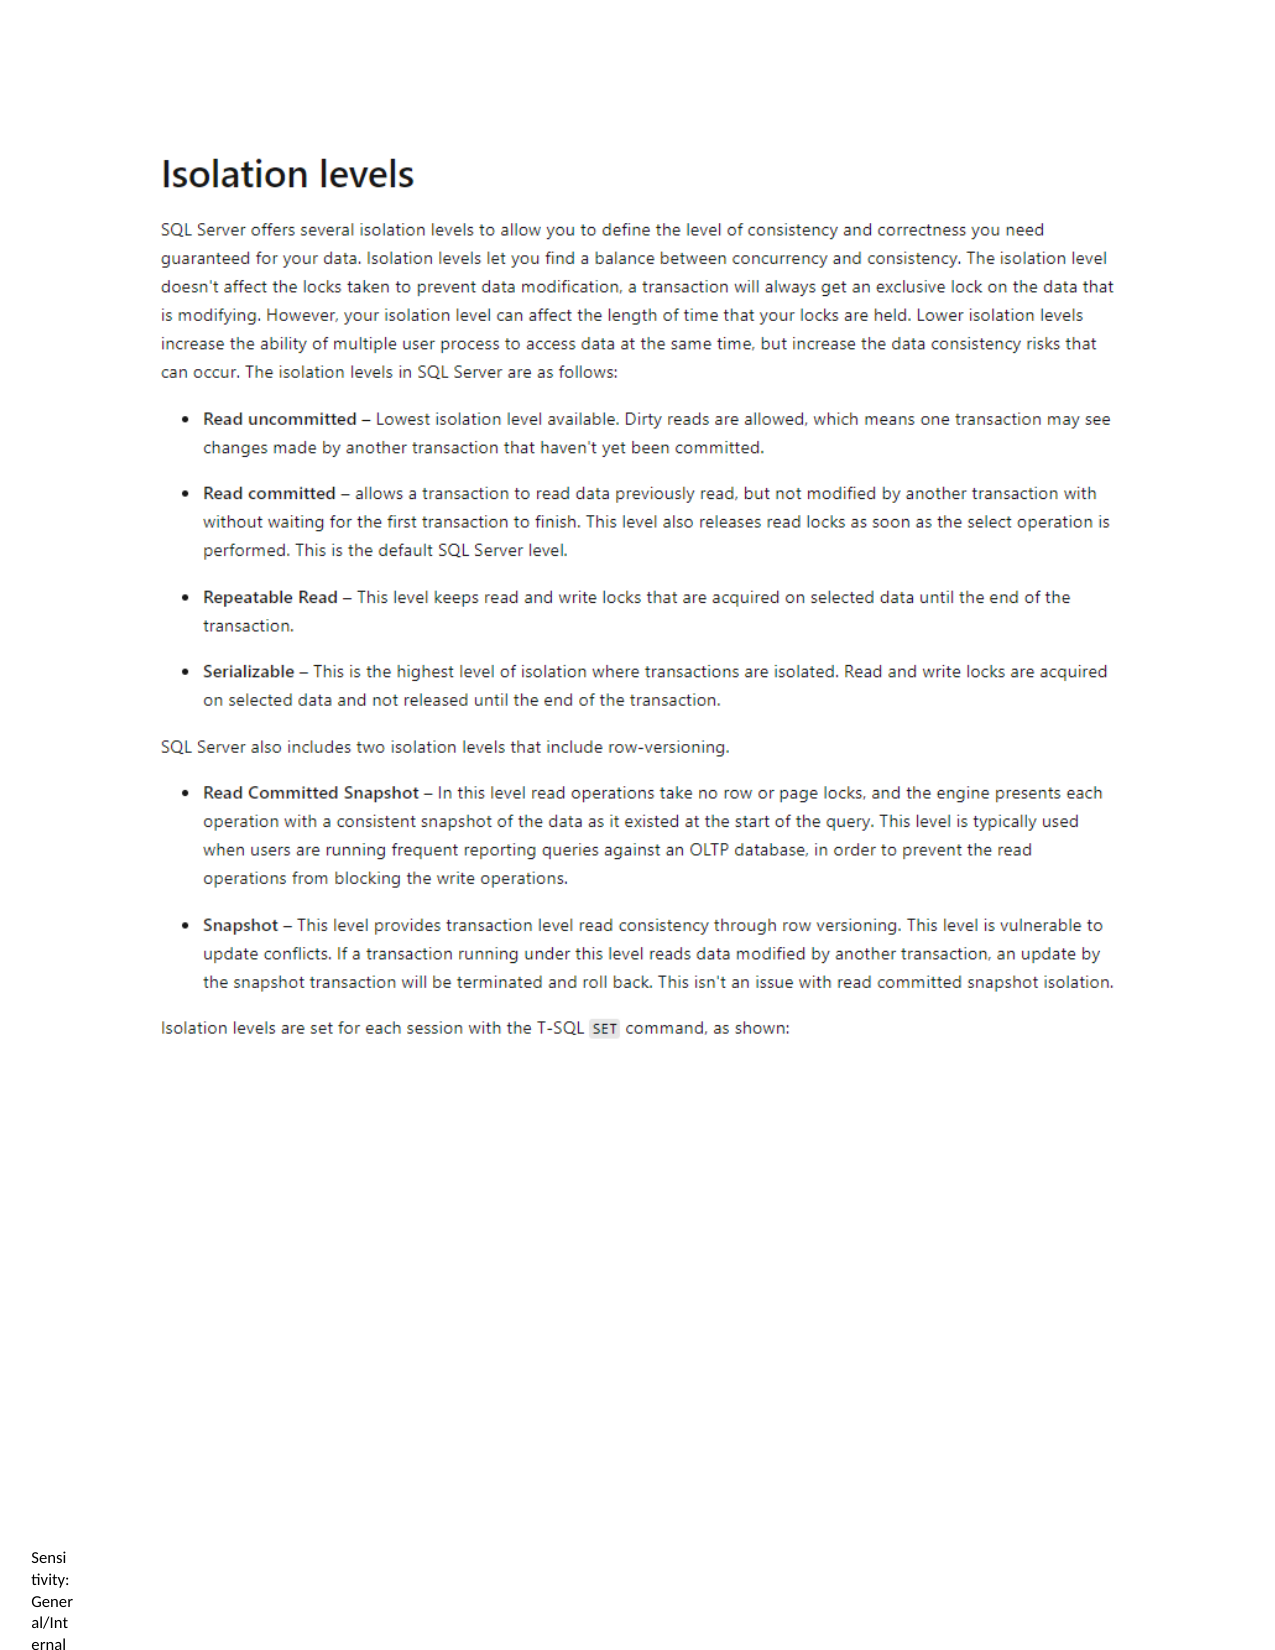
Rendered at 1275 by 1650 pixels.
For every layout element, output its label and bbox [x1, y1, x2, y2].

picture [150, 150, 1125, 1040]
